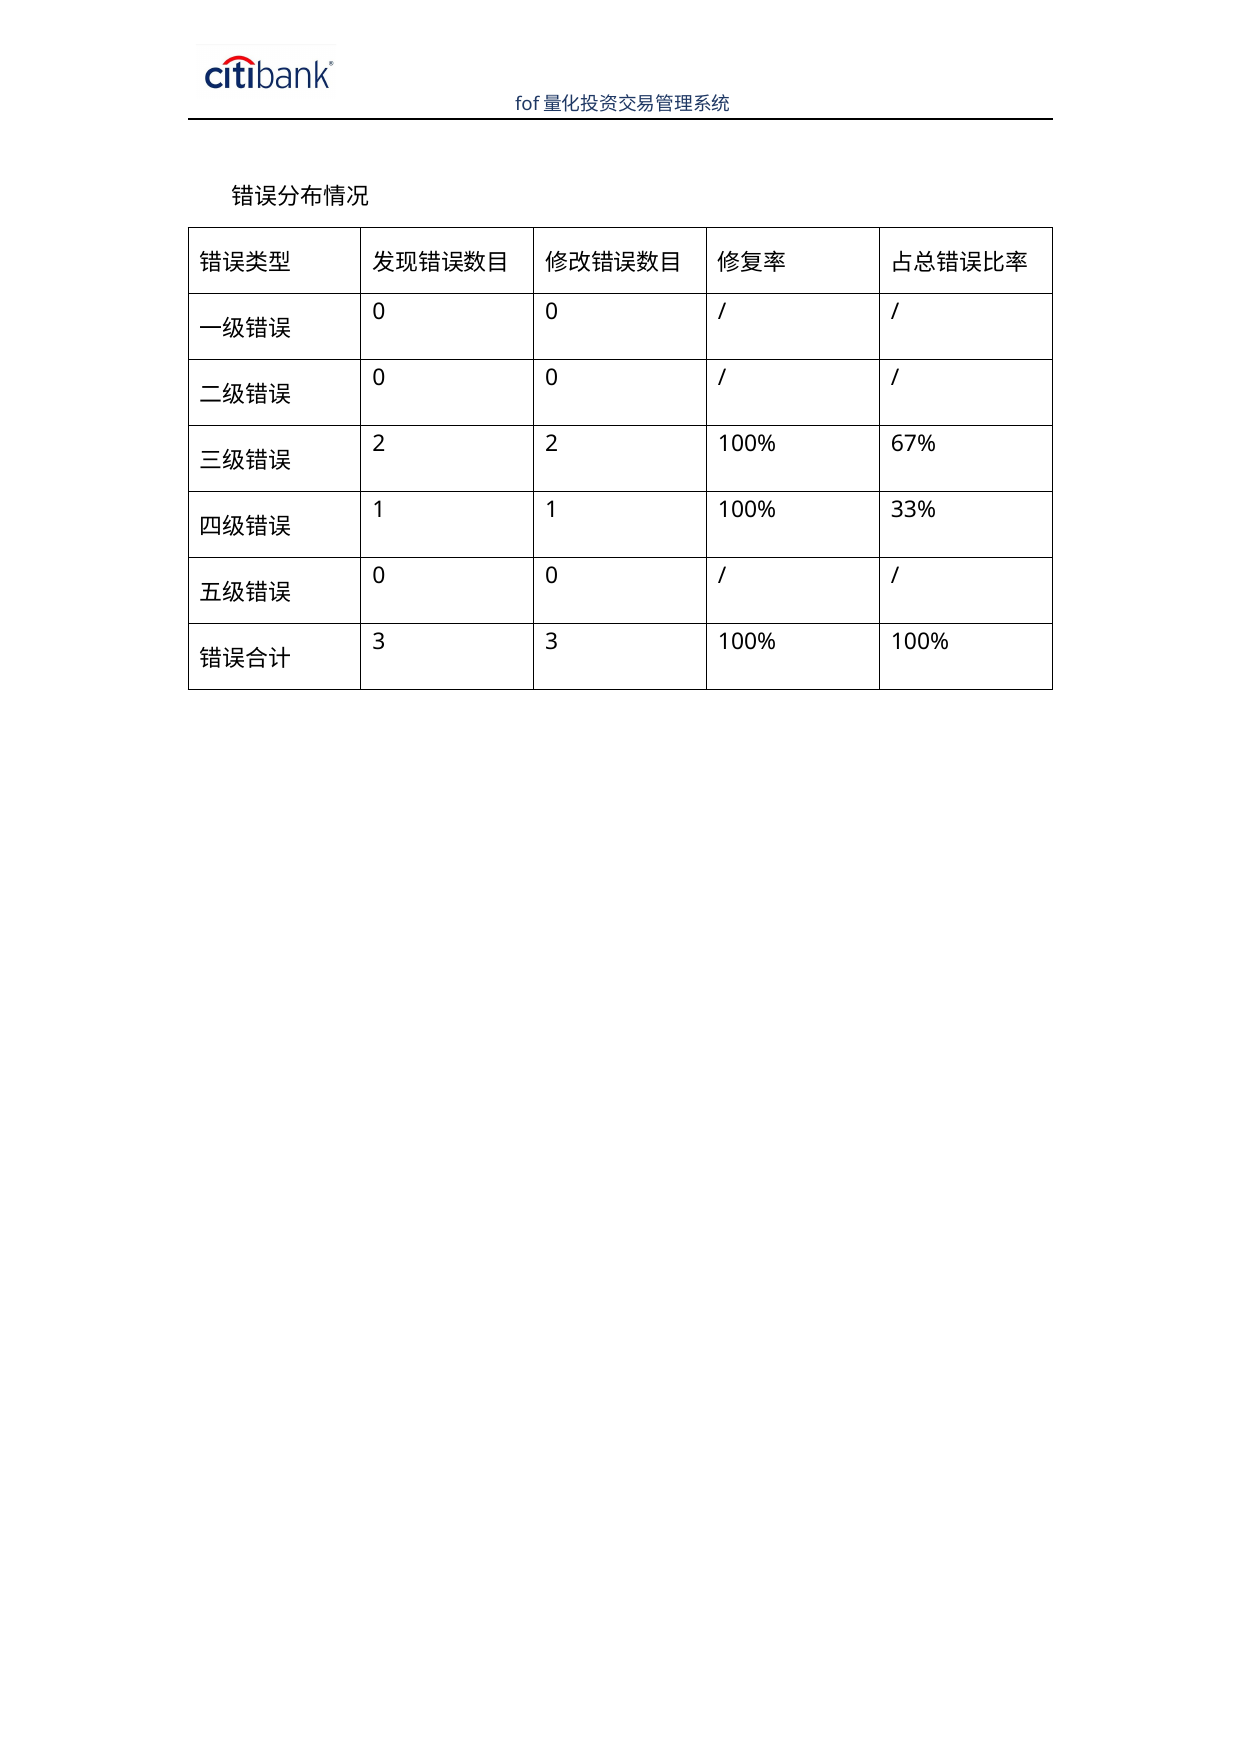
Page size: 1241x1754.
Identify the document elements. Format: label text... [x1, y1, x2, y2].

table_cell 33% [880, 492, 1052, 557]
table_cell / [707, 558, 879, 623]
table_cell / [880, 558, 1052, 623]
table_cell 2 [534, 426, 706, 491]
table_cell 100% [707, 492, 879, 557]
table_cell 0 [361, 294, 533, 359]
table_header 修复率 [707, 228, 879, 293]
table_cell 0 [534, 294, 706, 359]
table_header 发现错误数目 [361, 228, 533, 293]
table_cell / [707, 294, 879, 359]
table_cell 五级错误 [189, 558, 360, 623]
table_cell 三级错误 [189, 426, 360, 491]
table_cell 二级错误 [189, 360, 360, 425]
table_cell 100% [707, 426, 879, 491]
table_cell 3 [361, 624, 533, 689]
table_header 修改错误数目 [534, 228, 706, 293]
table_header 错误类型 [189, 228, 360, 293]
table_cell 1 [361, 492, 533, 557]
table_cell 0 [534, 558, 706, 623]
table_cell / [880, 360, 1052, 425]
table_cell / [707, 360, 879, 425]
table_cell 67% [880, 426, 1052, 491]
table_cell 0 [361, 558, 533, 623]
table_header 占总错误比率 [880, 228, 1052, 293]
table_cell 3 [534, 624, 706, 689]
text 错误分布情况 [187, 162, 1053, 227]
table_cell / [880, 294, 1052, 359]
table_cell 2 [361, 426, 533, 491]
table_cell 100% [707, 624, 879, 689]
table_cell 0 [361, 360, 533, 425]
table_cell 四级错误 [189, 492, 360, 557]
table_cell 0 [534, 360, 706, 425]
table_cell 100% [880, 624, 1052, 689]
table_cell 一级错误 [189, 294, 360, 359]
table_cell 1 [534, 492, 706, 557]
table_cell 错误合计 [189, 624, 360, 689]
picture [195, 44, 337, 99]
